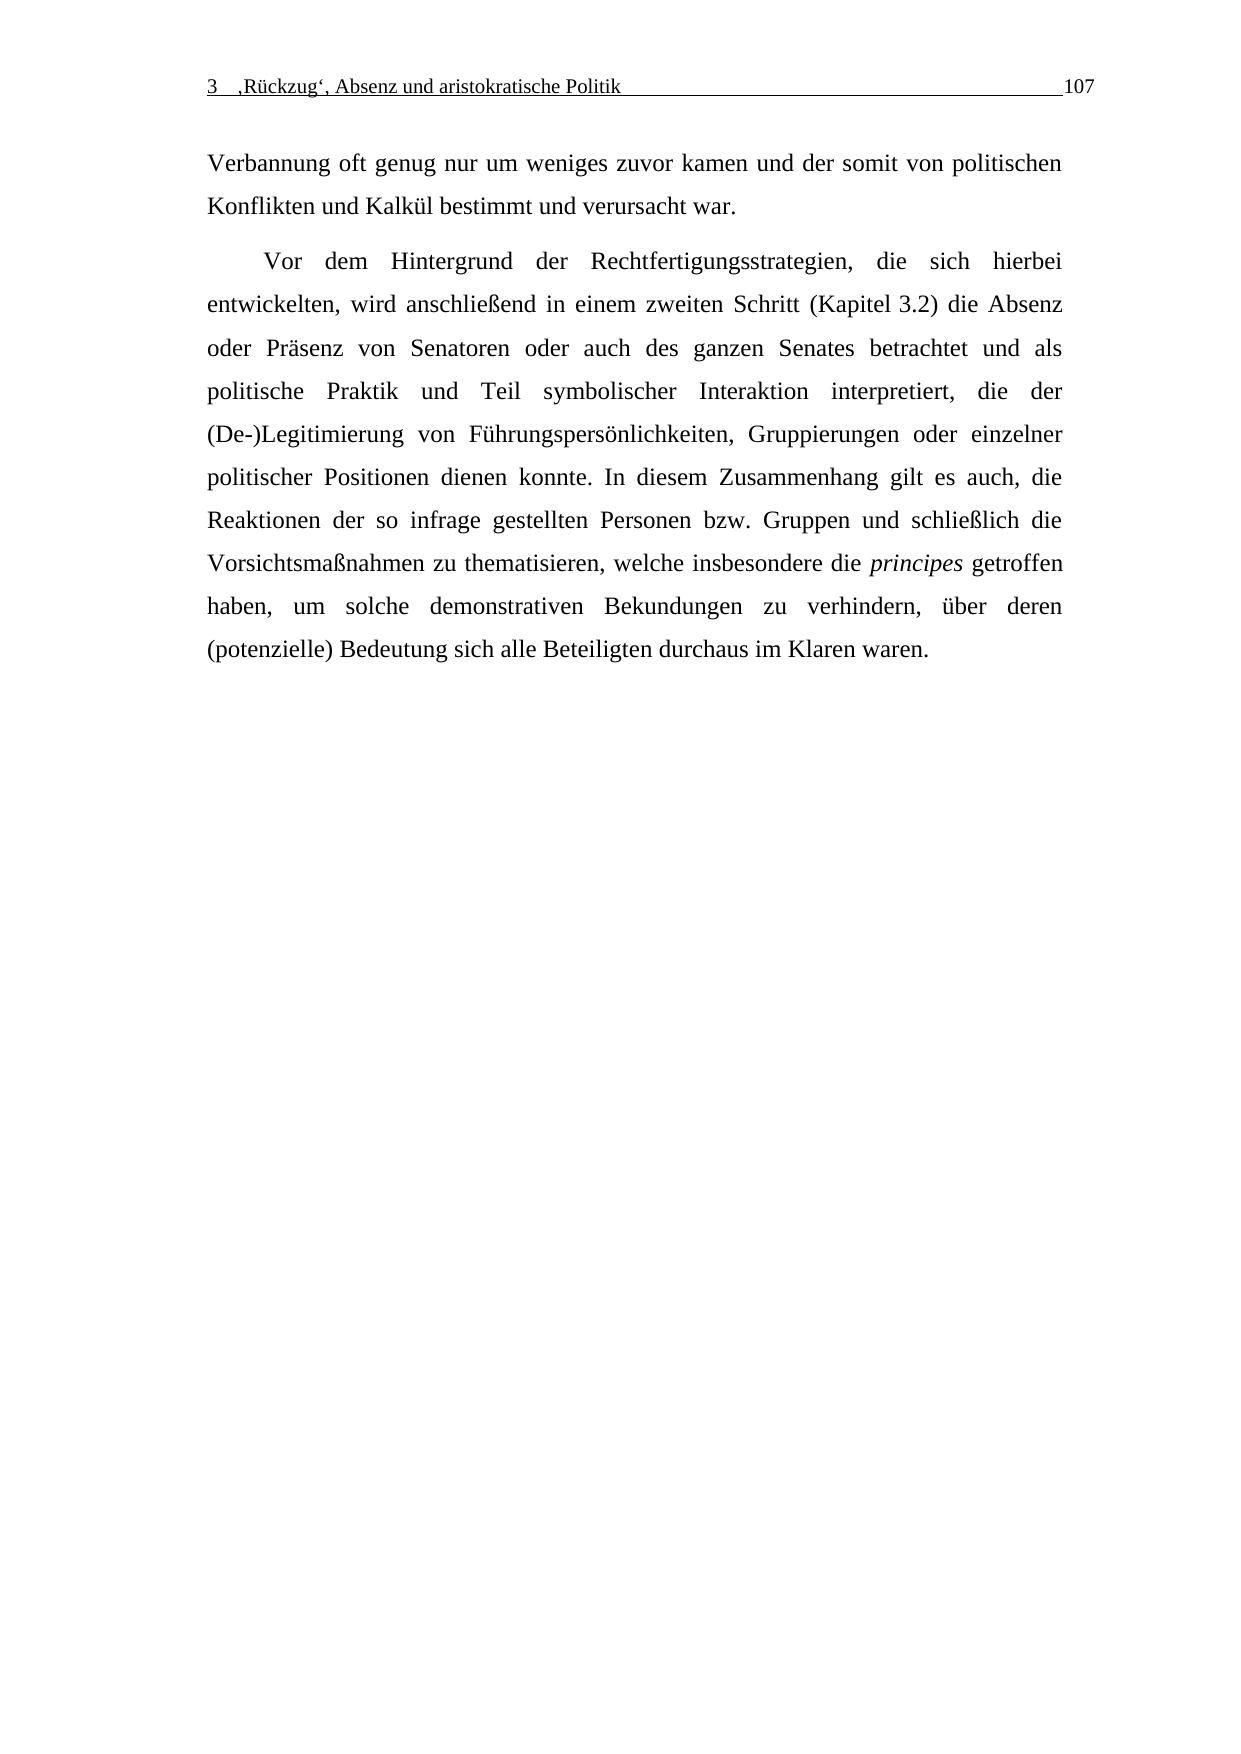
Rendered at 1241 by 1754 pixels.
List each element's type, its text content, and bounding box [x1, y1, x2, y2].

text Vor dem Hintergrund der Rechtfertigungsstrategien, die sich hierbei entwickelten, wird anschließend in einem zweiten Schritt (Kapitel 3.2) die Absenz oder Präsenz von Senatoren oder auch des ganzen Senates betrachtet und als politische Praktik und Teil symbolischer Interaktion interpretiert, die der (De-)Legitimierung von Führungspersönlichkeiten, Gruppierungen oder einzelner politischer Positionen dienen konnte. In diesem Zusammenhang gilt es auch, die Reaktionen der so infrage gestellten Personen bzw. Gruppen und schließlich die Vorsichtsmaßnahmen zu thematisieren, welche insbesondere die principes getroffen haben, um solche demonstrativen Bekundungen zu verhindern, über deren (potenzielle) Bedeutung sich alle Beteiligten durchaus im Klaren waren. [207, 246, 1063, 663]
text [207, 148, 1063, 219]
